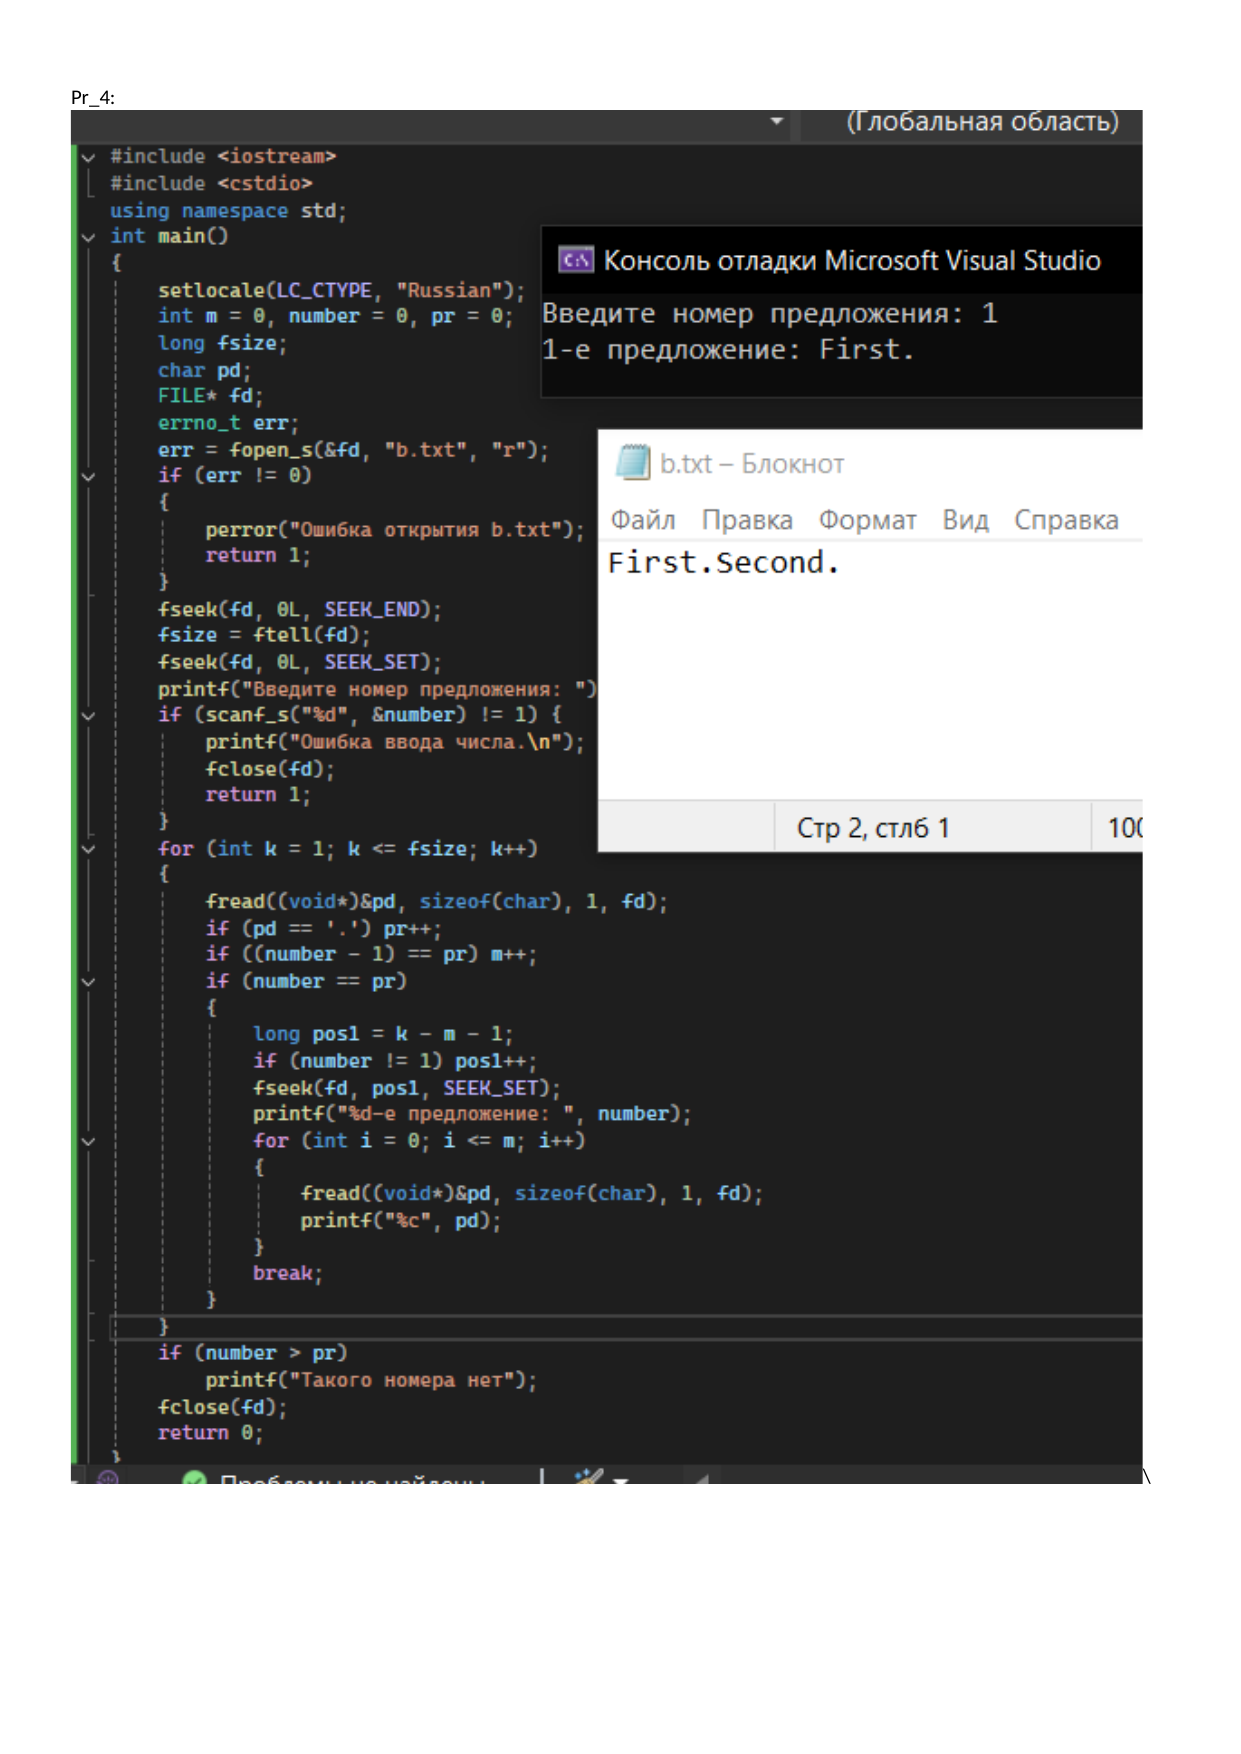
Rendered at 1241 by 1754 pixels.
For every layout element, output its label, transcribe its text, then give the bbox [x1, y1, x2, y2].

text Pr_4: [71, 84, 1169, 110]
picture [70, 110, 1143, 1484]
